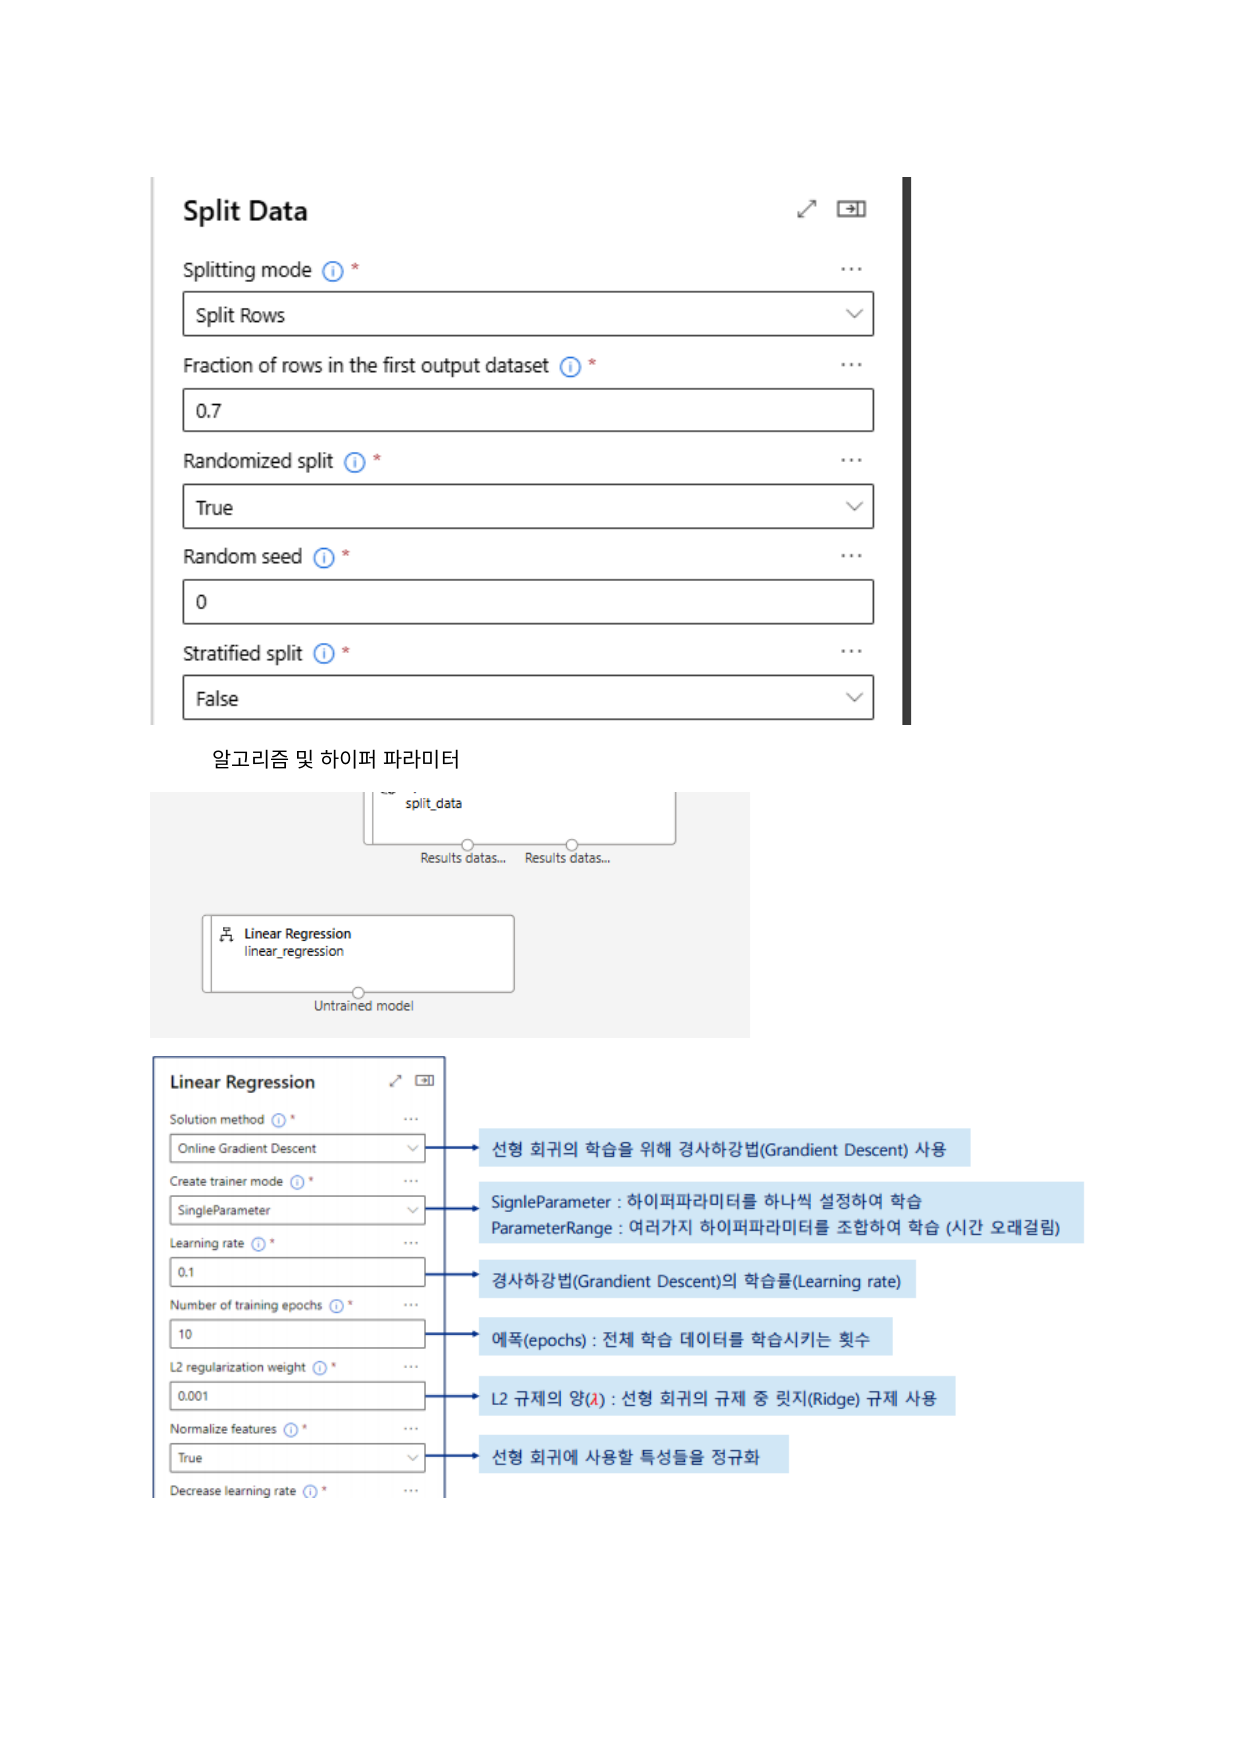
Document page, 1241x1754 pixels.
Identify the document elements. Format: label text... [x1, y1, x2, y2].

picture [150, 792, 750, 1038]
subtitle 알고리즘 및 하이퍼 파라미터 [212, 743, 1090, 773]
picture [150, 177, 912, 725]
picture [150, 1056, 1091, 1498]
